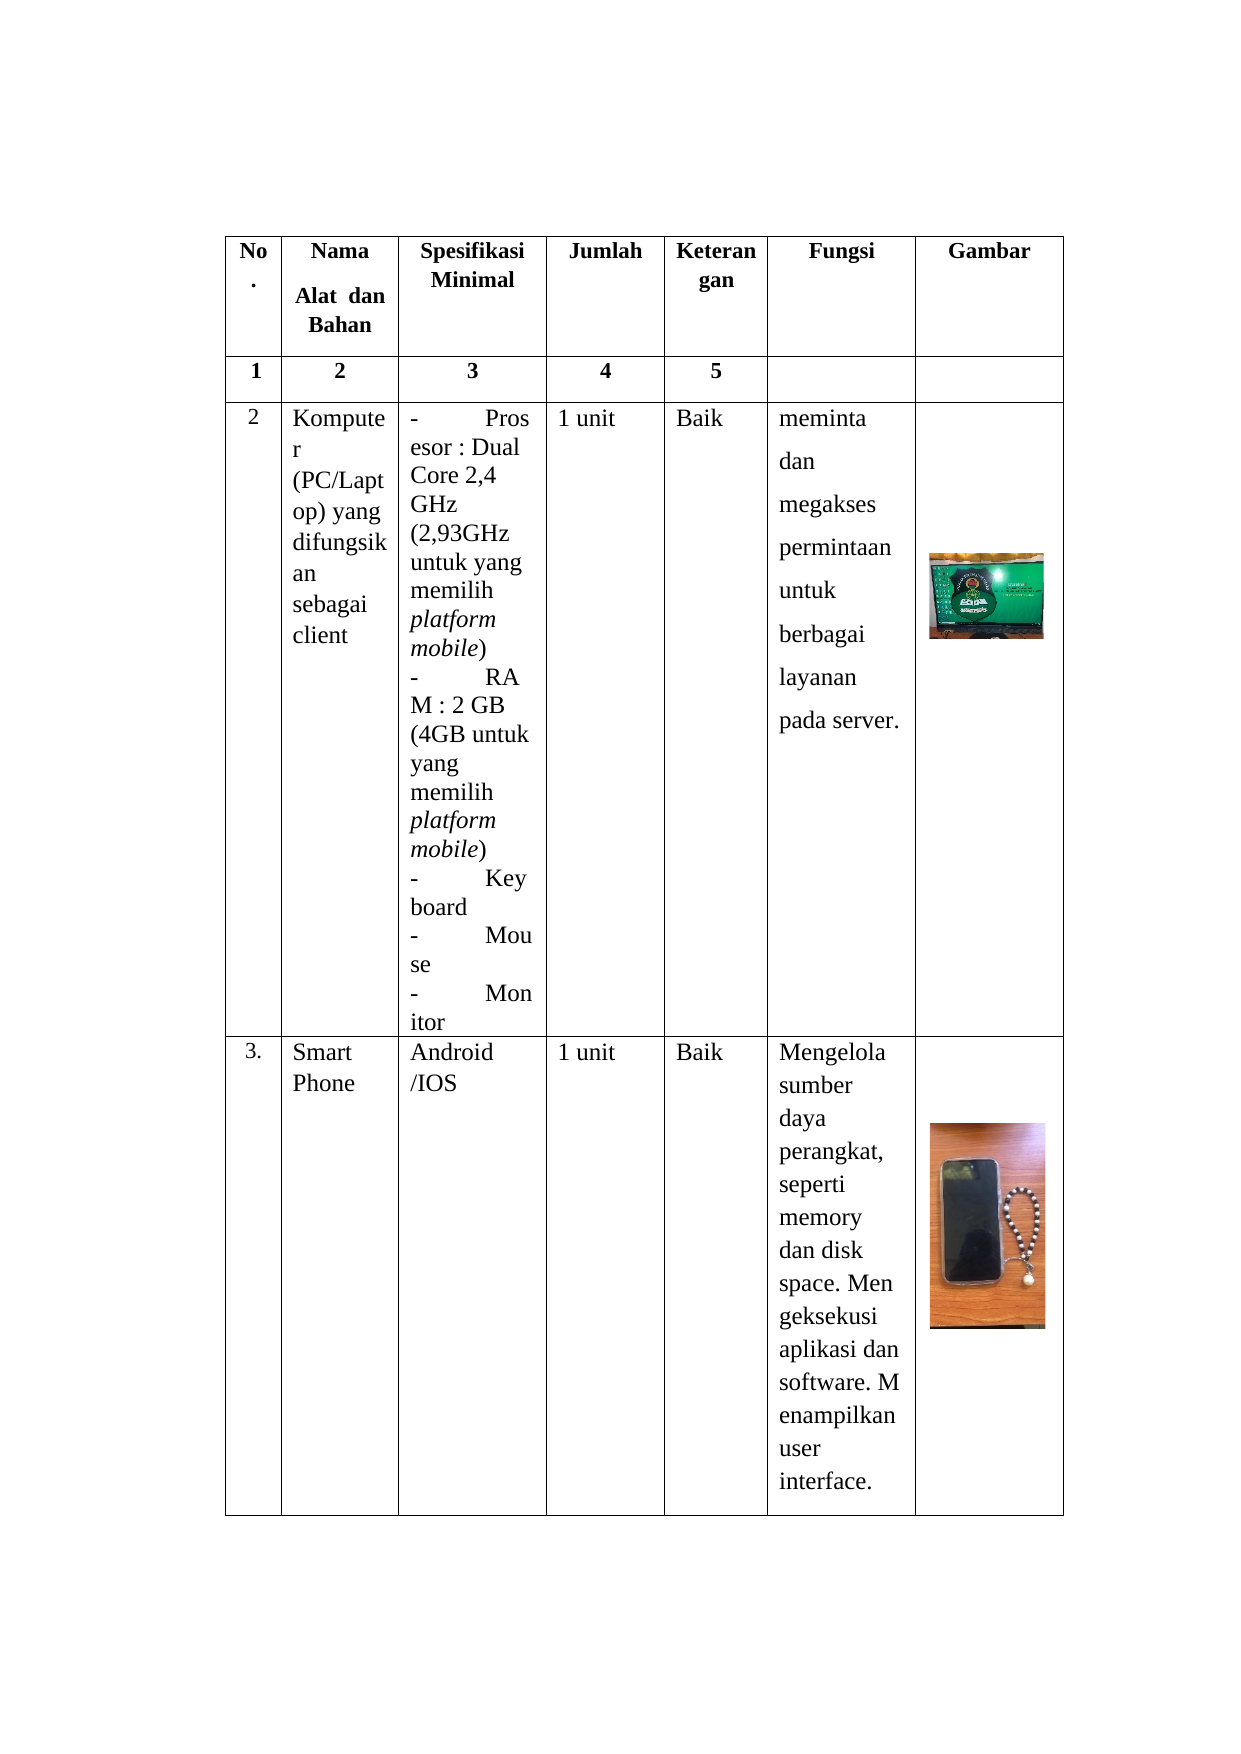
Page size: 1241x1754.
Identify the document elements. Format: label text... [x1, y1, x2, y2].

table_header Jumlah [547, 237, 664, 356]
table_cell Android /IOS [399, 1037, 546, 1515]
table_header Gambar [916, 237, 1063, 356]
table_cell meminta dan megakses permintaan untuk berbagai layanan pada server. [768, 403, 915, 1036]
picture [927, 553, 1044, 637]
table_cell Smart Phone [282, 1037, 398, 1515]
table_cell [916, 403, 1063, 1036]
table_header Spesifikasi Minimal [399, 237, 546, 356]
table_cell 1 unit [547, 403, 664, 1036]
table_cell 2 [226, 403, 281, 1036]
table_cell 3 [399, 357, 546, 402]
table_cell Baik [665, 1037, 767, 1515]
table_cell Mengelola sumber daya perangkat, seperti memory dan disk space. Mengeksekusi aplikasi dan software. Menampilkan user interface. [768, 1037, 915, 1515]
table_cell 1 unit [547, 1037, 664, 1515]
table_header Nama Alat dan Bahan [282, 237, 398, 356]
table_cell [399, 403, 546, 1036]
table_cell 4 [547, 357, 664, 402]
table_cell [916, 357, 1063, 402]
table_cell [916, 1037, 1063, 1515]
table_cell 1 [226, 357, 281, 402]
table_cell 2 [282, 357, 398, 402]
table_cell Baik [665, 403, 767, 1036]
table_cell 3. [226, 1037, 281, 1515]
table_header No. [226, 237, 281, 356]
table_cell Komputer (PC/Laptop) yang difungsikan sebagai client [282, 403, 398, 1036]
table_header Keterangan [665, 237, 767, 356]
table_cell 5 [665, 357, 767, 402]
table_header Fungsi [768, 237, 915, 356]
table_cell [768, 357, 915, 402]
